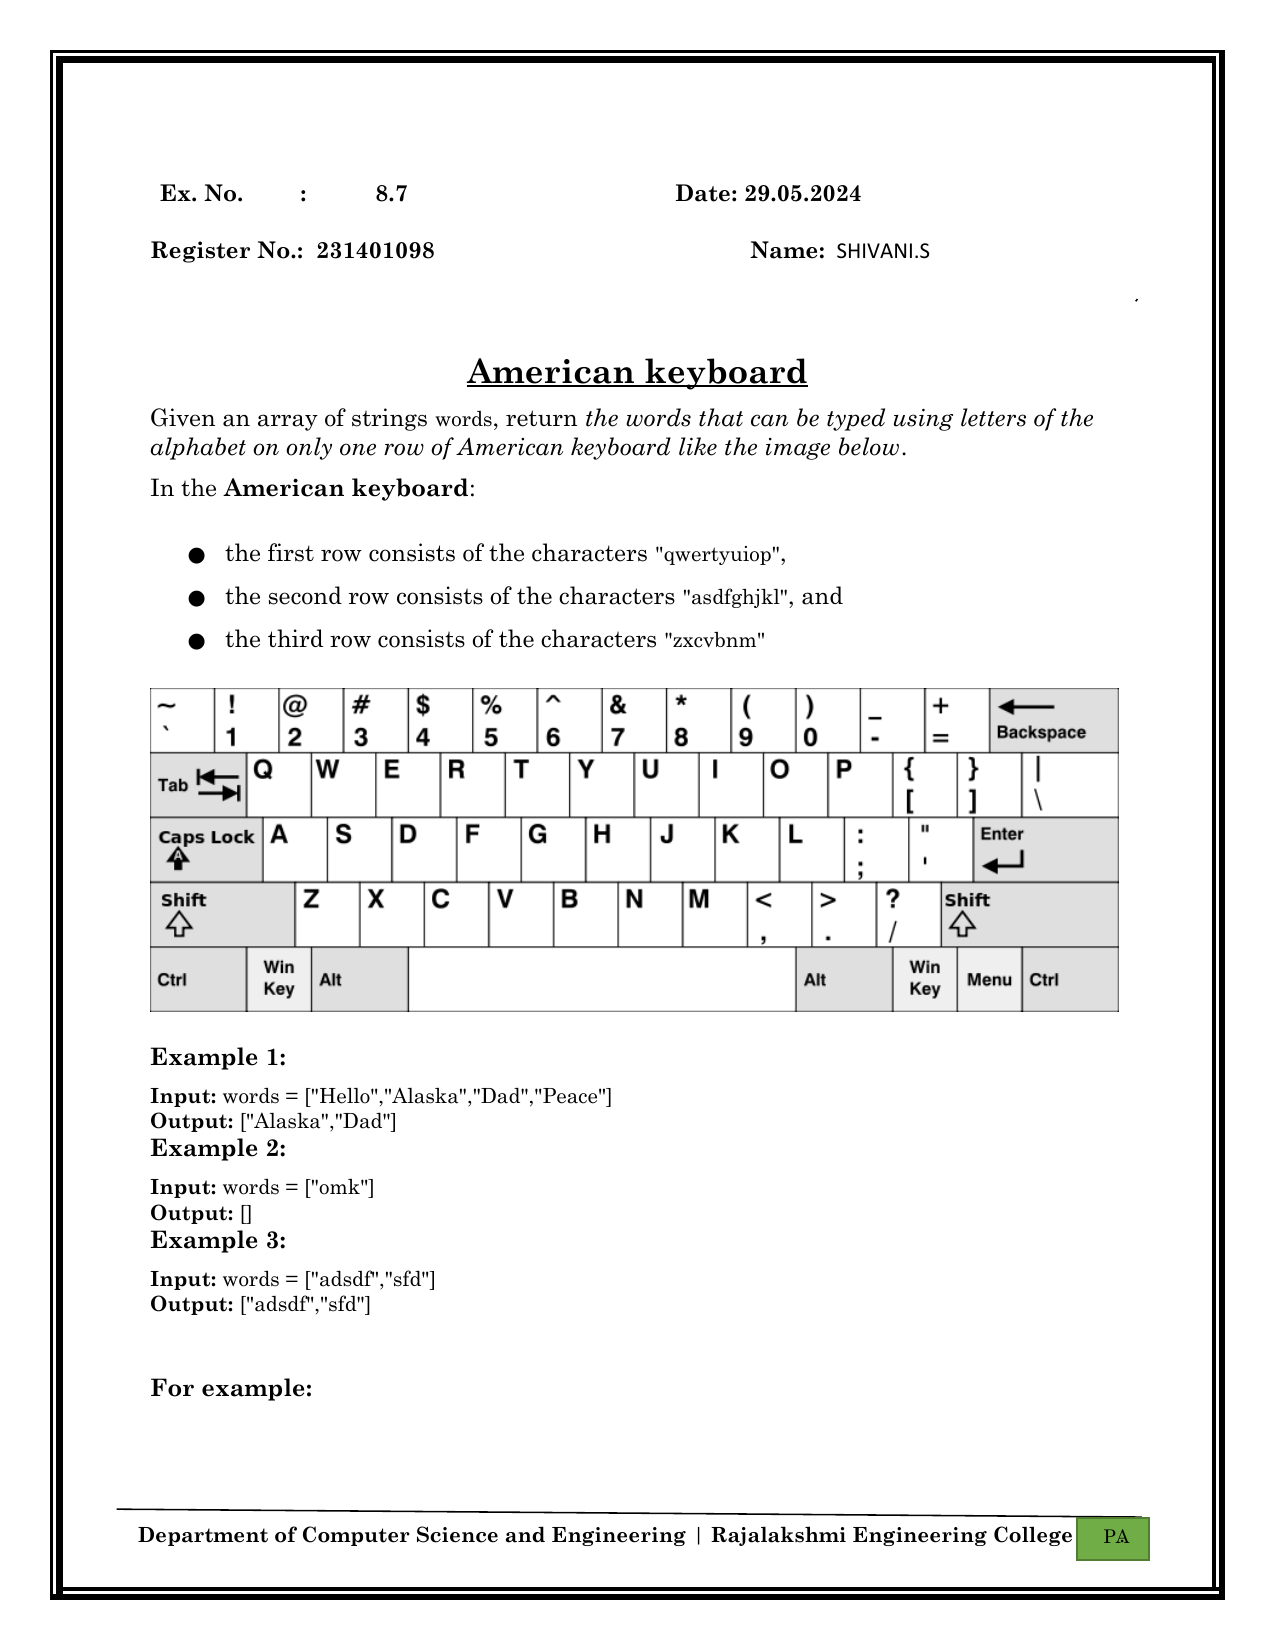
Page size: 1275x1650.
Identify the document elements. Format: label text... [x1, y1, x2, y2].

text Output: ["Alaska","Dad"] [150, 1108, 1125, 1133]
text In the American keyboard: [150, 473, 1125, 502]
text Input: words = ["omk"] [150, 1174, 1125, 1199]
list the third row consists of the characters "zxcvbnm" [187, 616, 1125, 659]
text Example 3: [150, 1224, 1125, 1253]
text For example: [150, 1373, 1125, 1402]
text Given an array of strings words, return the words that can be typed using letters of the alphabet on only one row of American keyboard like the image below. [150, 403, 1125, 461]
text Register No.: 231401098 Name: SHIVANI.S [150, 236, 1125, 264]
text Ex. No. : 8.7 Date: 29.05.2024 [150, 179, 1125, 207]
text Input: words = ["Hello","Alaska","Dad","Peace"] [150, 1083, 1125, 1108]
text Output: ["adsdf","sfd"] [150, 1291, 1125, 1316]
text American keyboard [150, 350, 1125, 390]
picture [150, 688, 1119, 1012]
text Example 2: [150, 1133, 1125, 1162]
text Output: [] [150, 1199, 1125, 1224]
list the second row consists of the characters "asdfghjkl", and [187, 574, 1125, 616]
text Example 1: [150, 1041, 1125, 1070]
list the first row consists of the characters "qwertyuiop", [187, 531, 1125, 574]
text Input: words = ["adsdf","sfd"] [150, 1266, 1125, 1291]
